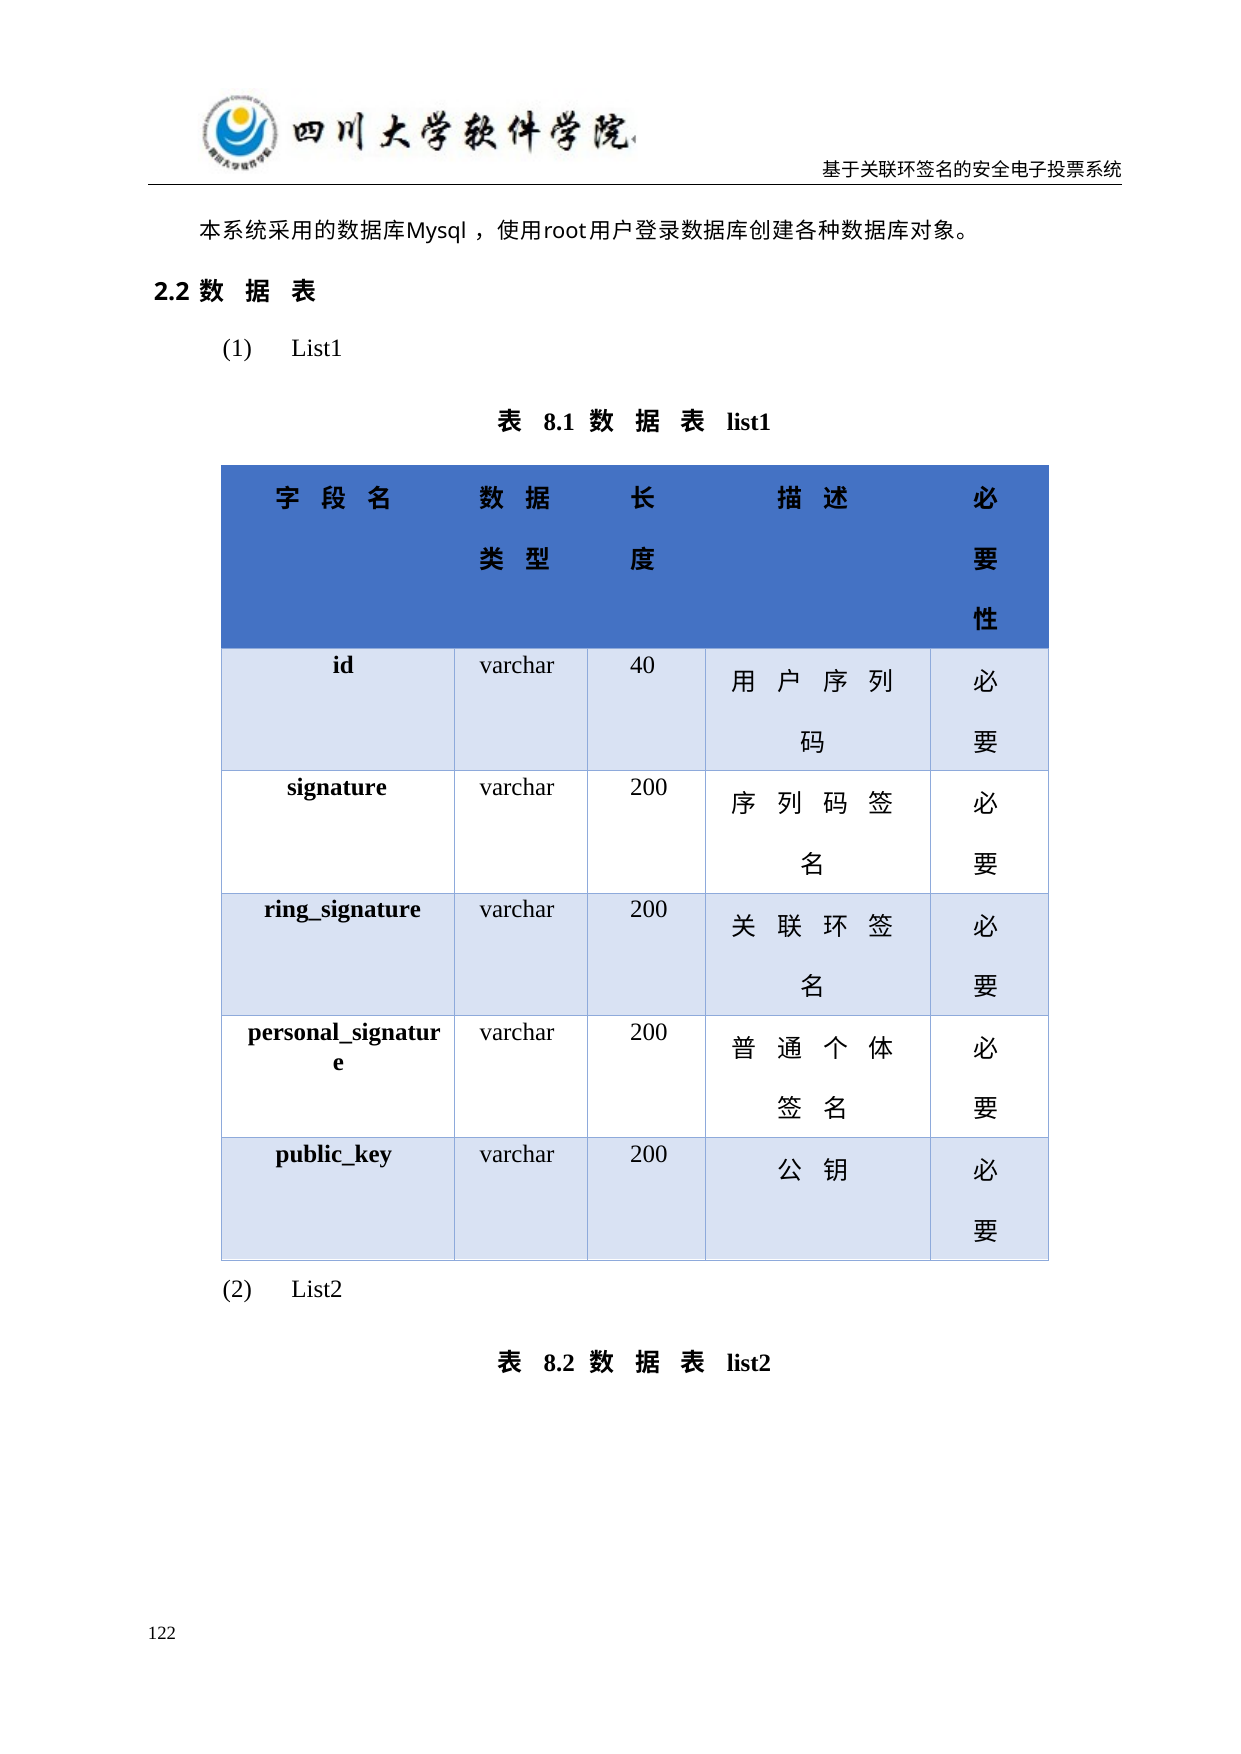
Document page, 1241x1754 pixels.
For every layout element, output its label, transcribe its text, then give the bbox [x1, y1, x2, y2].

table_header 描述 [706, 466, 930, 648]
table_header 字段名 [222, 466, 454, 648]
table_cell 用户序列码 [706, 649, 930, 770]
table_cell 200 [588, 894, 705, 1015]
table_cell 200 [588, 1016, 705, 1137]
table_header 数据类型 [455, 466, 587, 648]
table_cell public_key [222, 1138, 454, 1259]
table_header 必要性 [931, 466, 1048, 648]
table_cell 必要 [931, 771, 1048, 893]
table_cell 40 [588, 649, 705, 770]
text 表8.2 数据表list2 [154, 1330, 1116, 1391]
table_cell 必要 [931, 894, 1048, 1015]
list List2 [154, 1273, 1116, 1303]
table_cell 关联环签名 [706, 894, 930, 1015]
table_cell ring_signature [222, 894, 454, 1015]
table_cell signature [222, 771, 454, 893]
table_cell 200 [588, 771, 705, 893]
table_cell id [222, 649, 454, 770]
list List1 [154, 332, 1116, 363]
table_cell 200 [588, 1138, 705, 1259]
table_cell personal_signature [222, 1016, 454, 1137]
table_cell varchar [455, 1138, 587, 1259]
table_cell varchar [455, 894, 587, 1015]
table_cell 普通个体签名 [706, 1016, 930, 1137]
text 表8.1 数据表list1 [154, 389, 1116, 450]
table_cell 公钥 [706, 1138, 930, 1259]
table_cell 序列码签名 [706, 771, 930, 893]
table_cell varchar [455, 771, 587, 893]
table_cell varchar [455, 649, 587, 770]
table_cell 必要 [931, 1138, 1048, 1259]
table_cell varchar [455, 1016, 587, 1137]
table_cell 必要 [931, 1016, 1048, 1137]
table_cell 必要 [931, 649, 1048, 770]
table_header 长度 [588, 466, 705, 648]
text 本系统采用的数据库Mysql，使用root用户登录数据库创建各种数据库对象。 [154, 198, 1116, 259]
text 2.2数据表 [154, 259, 1116, 320]
picture [197, 88, 639, 177]
